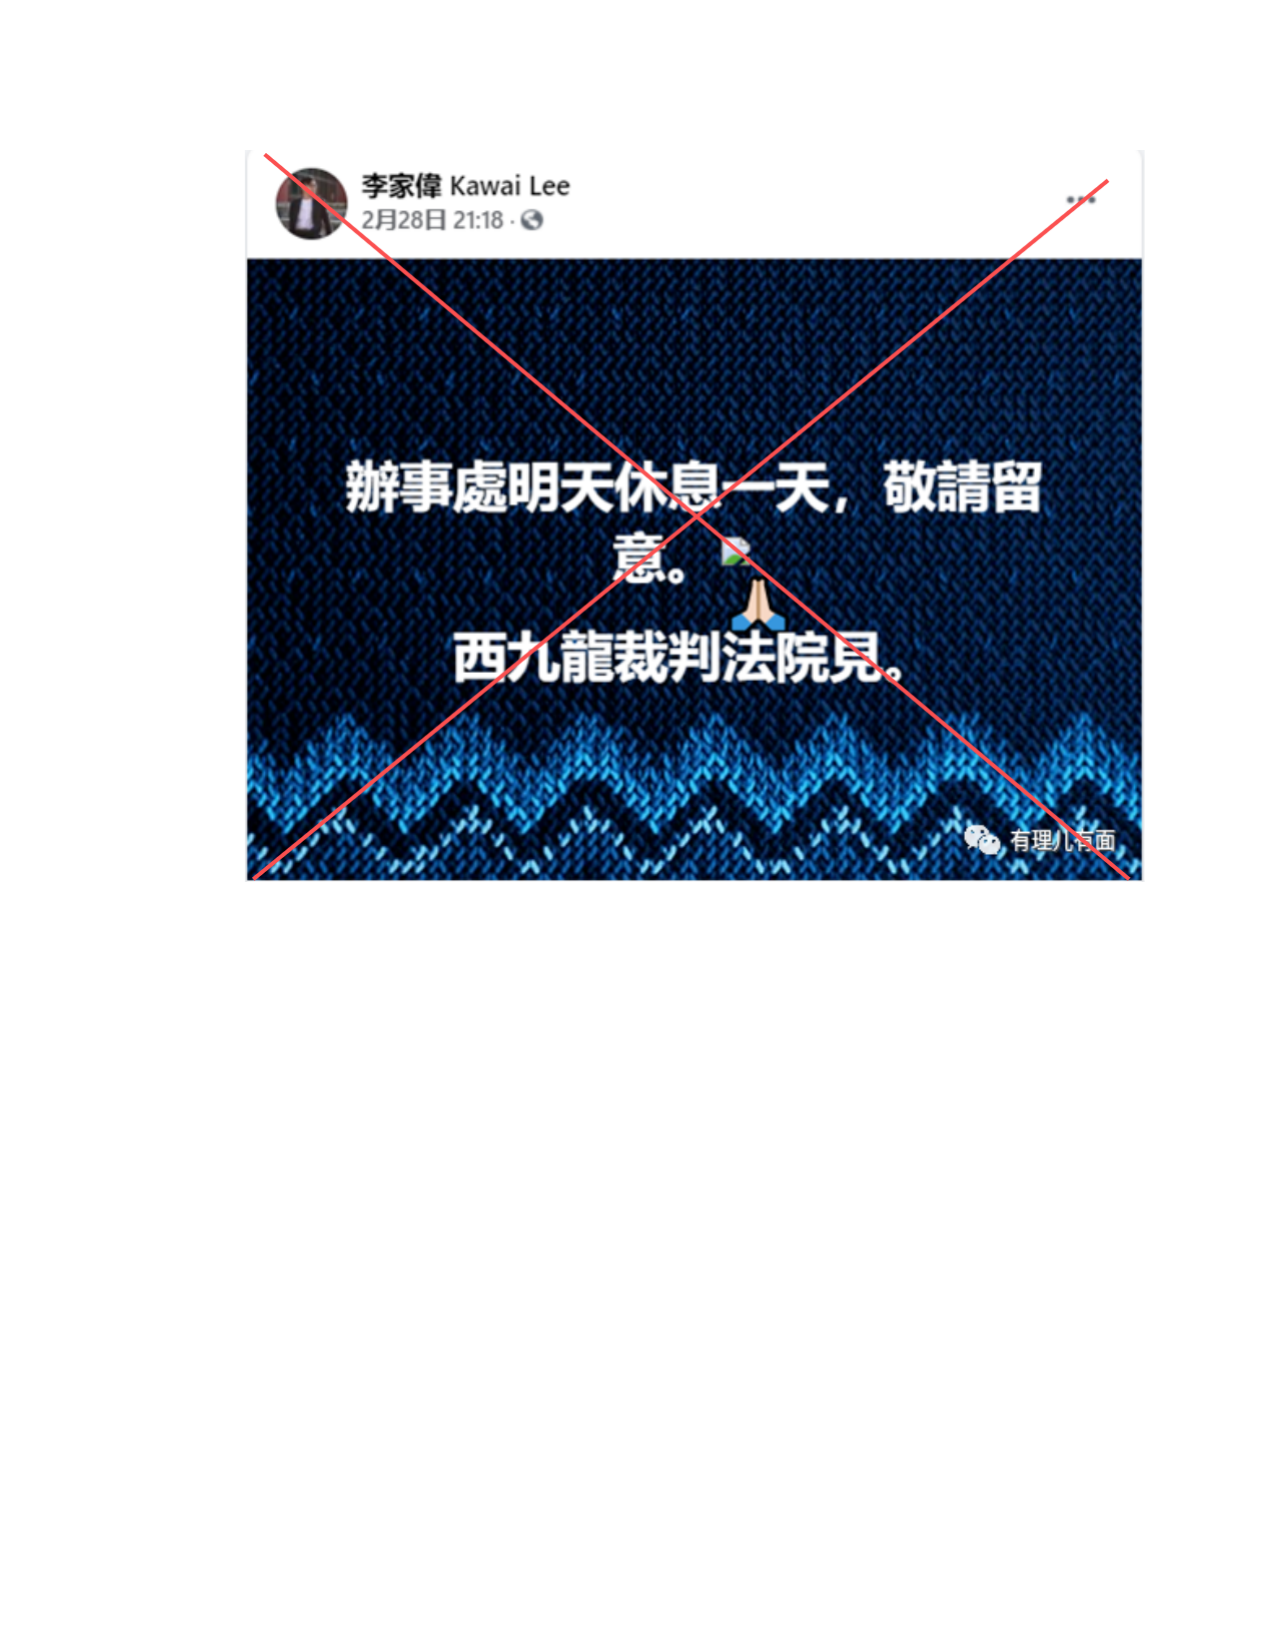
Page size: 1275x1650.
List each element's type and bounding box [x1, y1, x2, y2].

picture [244, 150, 1145, 882]
